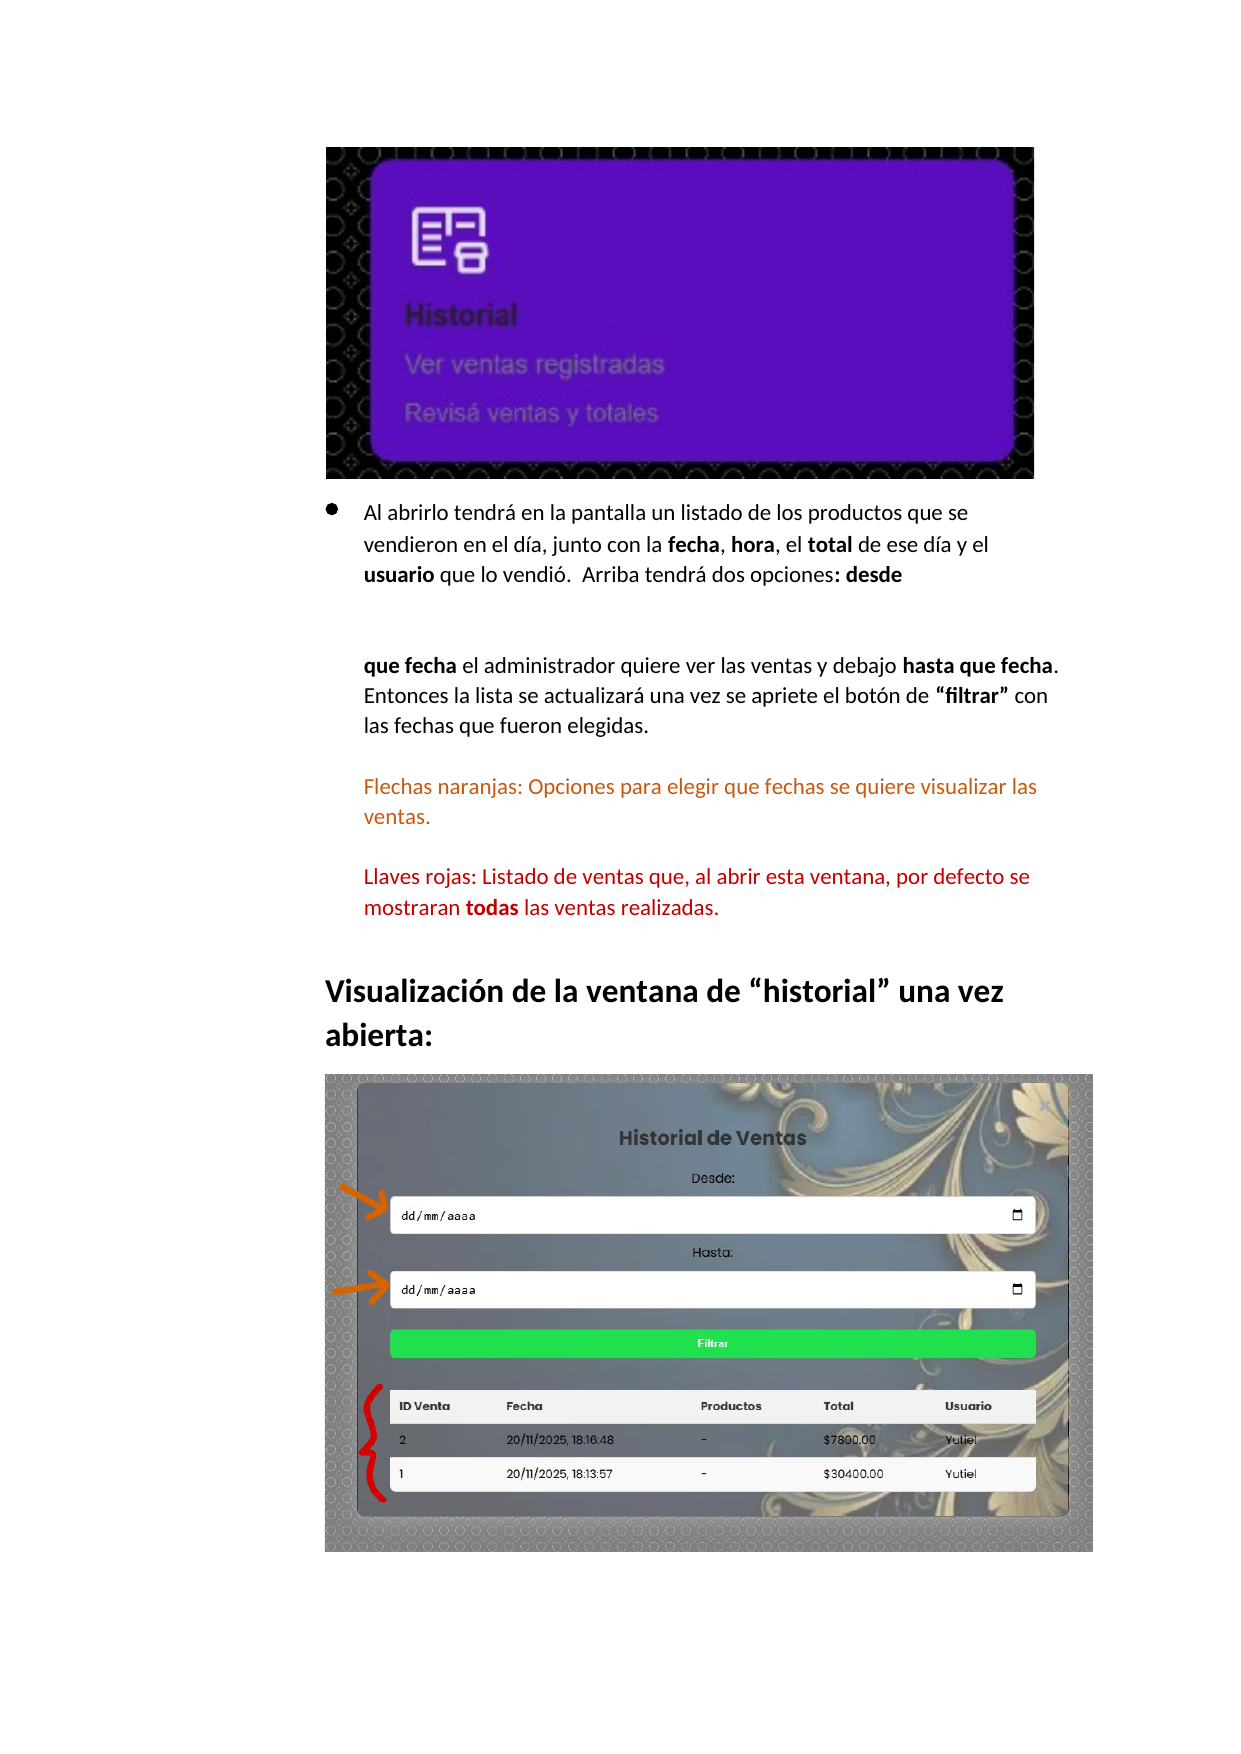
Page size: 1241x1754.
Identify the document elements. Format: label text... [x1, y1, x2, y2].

list Al abrirlo tendrá en la pantalla un listado de los productos que se vendieron en el día, junto con la fecha, hora, el total de ese día y el usuario que lo vendió. Arriba tendrá dos opciones: desde [326, 498, 1063, 588]
list que fecha el administrador quiere ver las ventas y debajo hasta que fecha. Entonces la lista se actualizará una vez se apriete el botón de “filtrar” con las fechas que fueron elegidas. [363, 651, 1063, 739]
list Flechas naranjas: Opciones para elegir que fechas se quiere visualizar las ventas. [363, 772, 1063, 830]
list Llaves rojas: Listado de ventas que, al abrir esta ventana, por defecto se mostraran todas las ventas realizadas. [363, 862, 1063, 921]
picture [326, 147, 1035, 479]
text Visualización de la ventana de “historial” una vez abierta: [325, 970, 1063, 1054]
picture [324, 1074, 1093, 1552]
